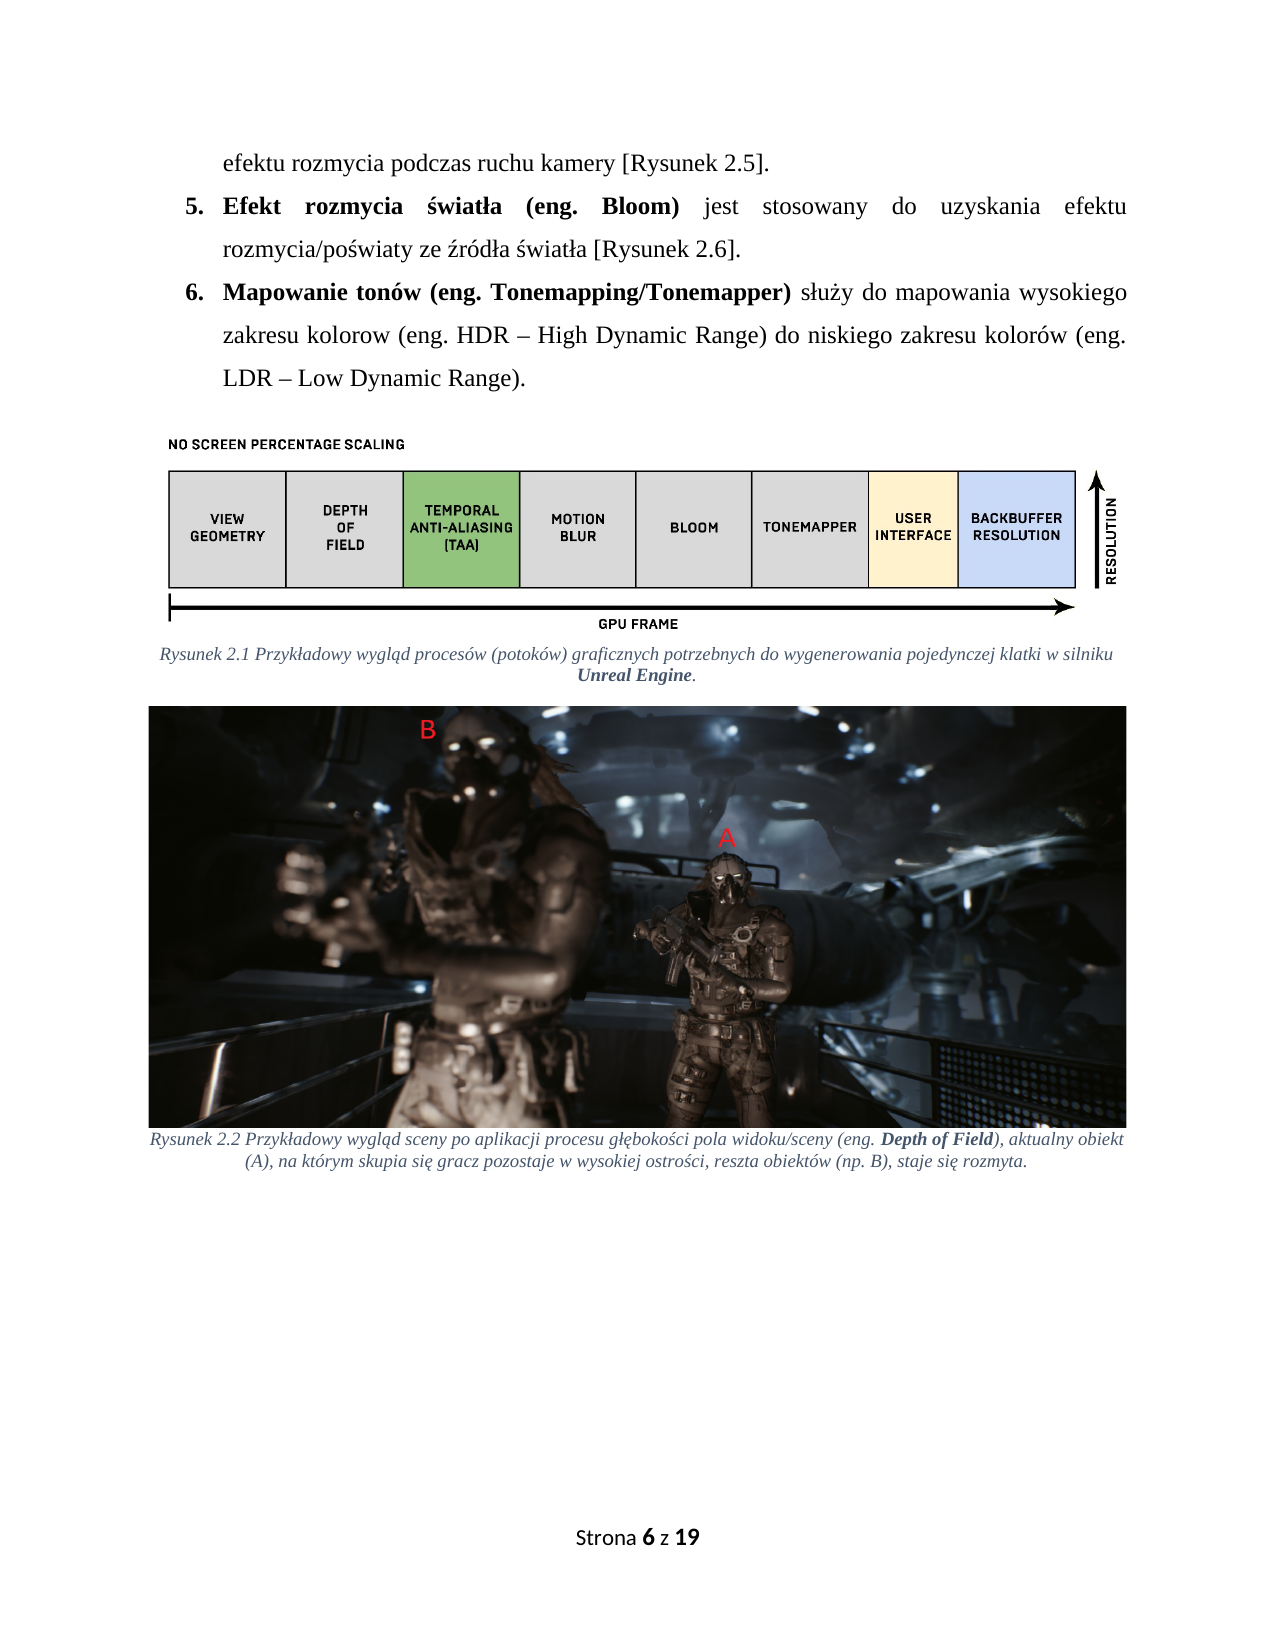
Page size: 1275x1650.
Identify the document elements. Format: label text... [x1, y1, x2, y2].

list Mapowanie tonów (eng. Tonemapping/Tonemapper) służy do mapowania wysokiego zakresu kolorow (eng. HDR – High Dynamic Range) do niskiego zakresu kolorów (eng. LDR – Low Dynamic Range). [185, 277, 1127, 392]
picture [148, 706, 1127, 1128]
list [185, 148, 1127, 176]
picture [147, 427, 1128, 643]
list Efekt rozmycia światła (eng. Bloom) jest stosowany do uzyskania efektu rozmycia/poświaty ze źródła światła [Rysunek 2.6]. [185, 191, 1127, 263]
